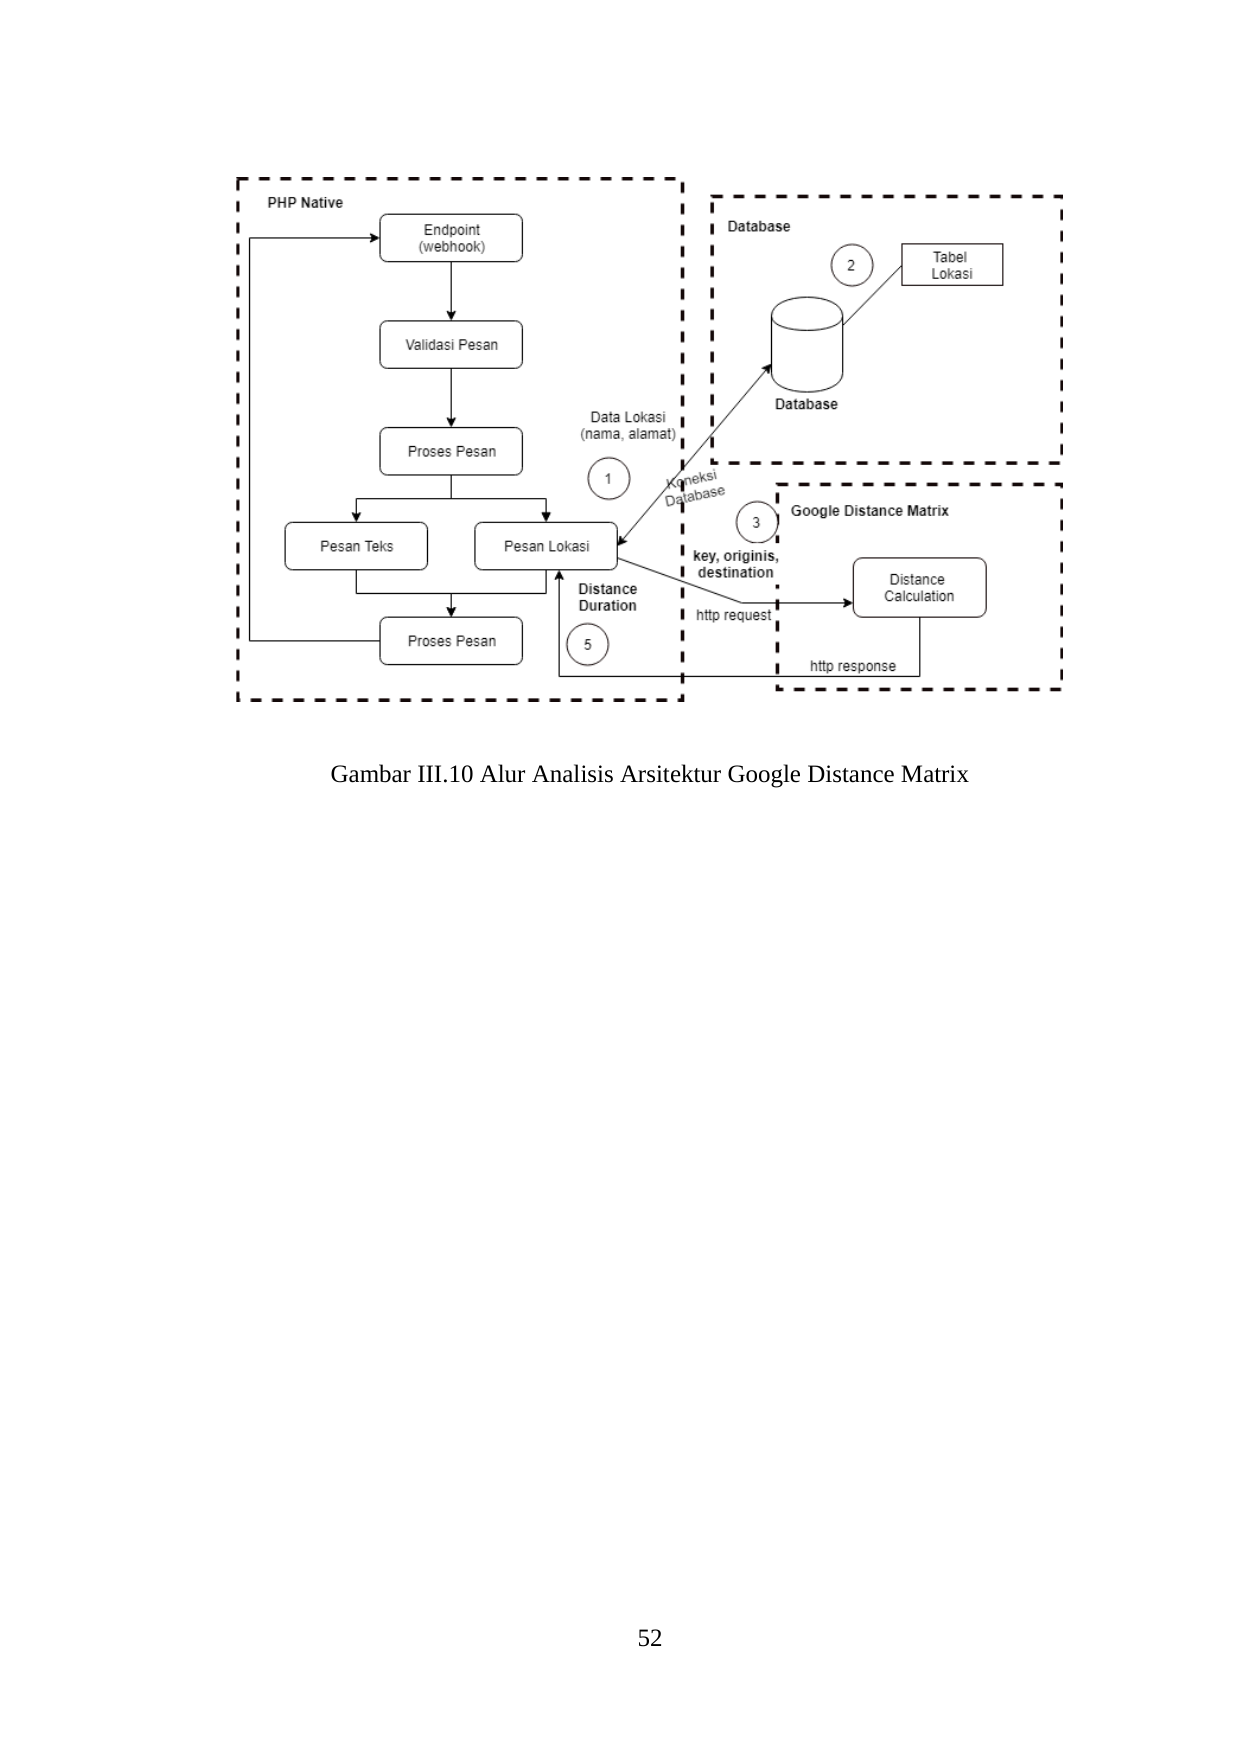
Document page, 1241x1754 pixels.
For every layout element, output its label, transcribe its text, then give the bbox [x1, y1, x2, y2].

picture [236, 177, 1063, 702]
text Gambar III.10 Alur Analisis Arsitektur Google Distance Matrix [236, 759, 1063, 788]
